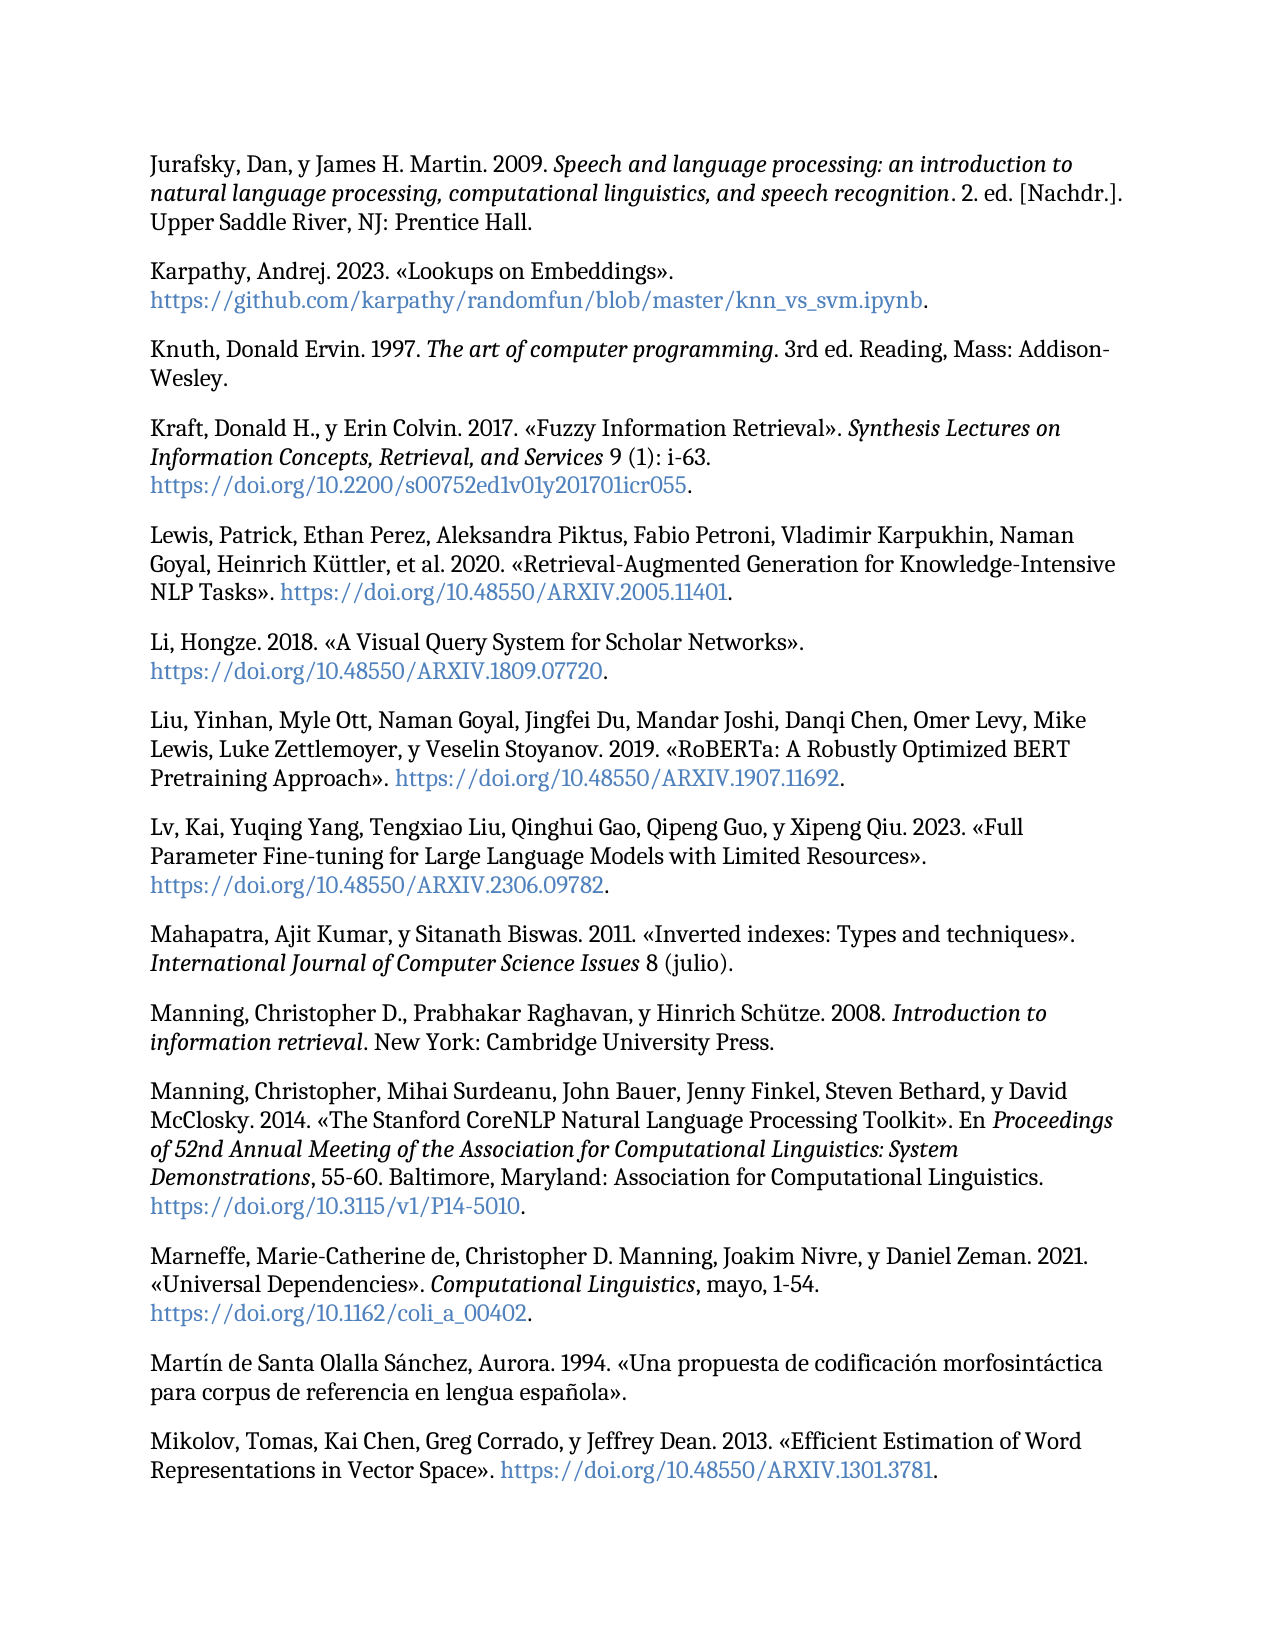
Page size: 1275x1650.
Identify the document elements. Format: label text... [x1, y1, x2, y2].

text Karpathy, Andrej. 2023. «Lookups on Embeddings». https://github.com/karpathy/randomfun/blob/master/knn_vs_svm.ipynb. [150, 257, 1125, 314]
text Mikolov, Tomas, Kai Chen, Greg Corrado, y Jeffrey Dean. 2013. «Efficient Estimation of Word Representations in Vector Space». https://doi.org/10.48550/ARXIV.1301.3781. [150, 1427, 1125, 1484]
text Lv, Kai, Yuqing Yang, Tengxiao Liu, Qinghui Gao, Qipeng Guo, y Xipeng Qiu. 2023. «Full Parameter Fine-tuning for Large Language Models with Limited Resources». https://doi.org/10.48550/ARXIV.2306.09782. [150, 813, 1125, 899]
text Martín de Santa Olalla Sánchez, Aurora. 1994. «Una propuesta de codificación morfosintáctica para corpus de referencia en lengua española». [150, 1349, 1125, 1406]
text Lewis, Patrick, Ethan Perez, Aleksandra Piktus, Fabio Petroni, Vladimir Karpukhin, Naman Goyal, Heinrich Küttler, et al. 2020. «Retrieval-Augmented Generation for Knowledge-Intensive NLP Tasks». https://doi.org/10.48550/ARXIV.2005.11401. [150, 521, 1125, 607]
text Manning, Christopher D., Prabhakar Raghavan, y Hinrich Schütze. 2008. Introduction to information retrieval. New York: Cambridge University Press. [150, 999, 1125, 1056]
text Li, Hongze. 2018. «A Visual Query System for Scholar Networks». https://doi.org/10.48550/ARXIV.1809.07720. [150, 628, 1125, 685]
text Liu, Yinhan, Myle Ott, Naman Goyal, Jingfei Du, Mandar Joshi, Danqi Chen, Omer Levy, Mike Lewis, Luke Zettlemoyer, y Veselin Stoyanov. 2019. «RoBERTa: A Robustly Optimized BERT Pretraining Approach». https://doi.org/10.48550/ARXIV.1907.11692. [150, 706, 1125, 792]
text Mahapatra, Ajit Kumar, y Sitanath Biswas. 2011. «Inverted indexes: Types and techniques». International Journal of Computer Science Issues 8 (julio). [150, 920, 1125, 978]
text Marneffe, Marie-Catherine de, Christopher D. Manning, Joakim Nivre, y Daniel Zeman. 2021. «Universal Dependencies». Computational Linguistics, mayo, 1-54. https://doi.org/10.1162/coli_a_00402. [150, 1242, 1125, 1328]
text Manning, Christopher, Mihai Surdeanu, John Bauer, Jenny Finkel, Steven Bethard, y David McClosky. 2014. «The Stanford CoreNLP Natural Language Processing Toolkit». En Proceedings of 52nd Annual Meeting of the Association for Computational Linguistics: System Demonstrations, 55-60. Baltimore, Maryland: Association for Computational Linguistics. https://doi.org/10.3115/v1/P14-5010. [150, 1077, 1125, 1221]
text Kraft, Donald H., y Erin Colvin. 2017. «Fuzzy Information Retrieval». Synthesis Lectures on Information Concepts, Retrieval, and Services 9 (1): i-63. https://doi.org/10.2200/s00752ed1v01y201701icr055. [150, 414, 1125, 500]
text Jurafsky, Dan, y James H. Martin. 2009. Speech and language processing: an introduction to natural language processing, computational linguistics, and speech recognition. 2. ed. [Nachdr.]. Upper Saddle River, NJ: Prentice Hall. [150, 150, 1125, 236]
text Knuth, Donald Ervin. 1997. The art of computer programming. 3rd ed. Reading, Mass: Addison-Wesley. [150, 335, 1125, 393]
